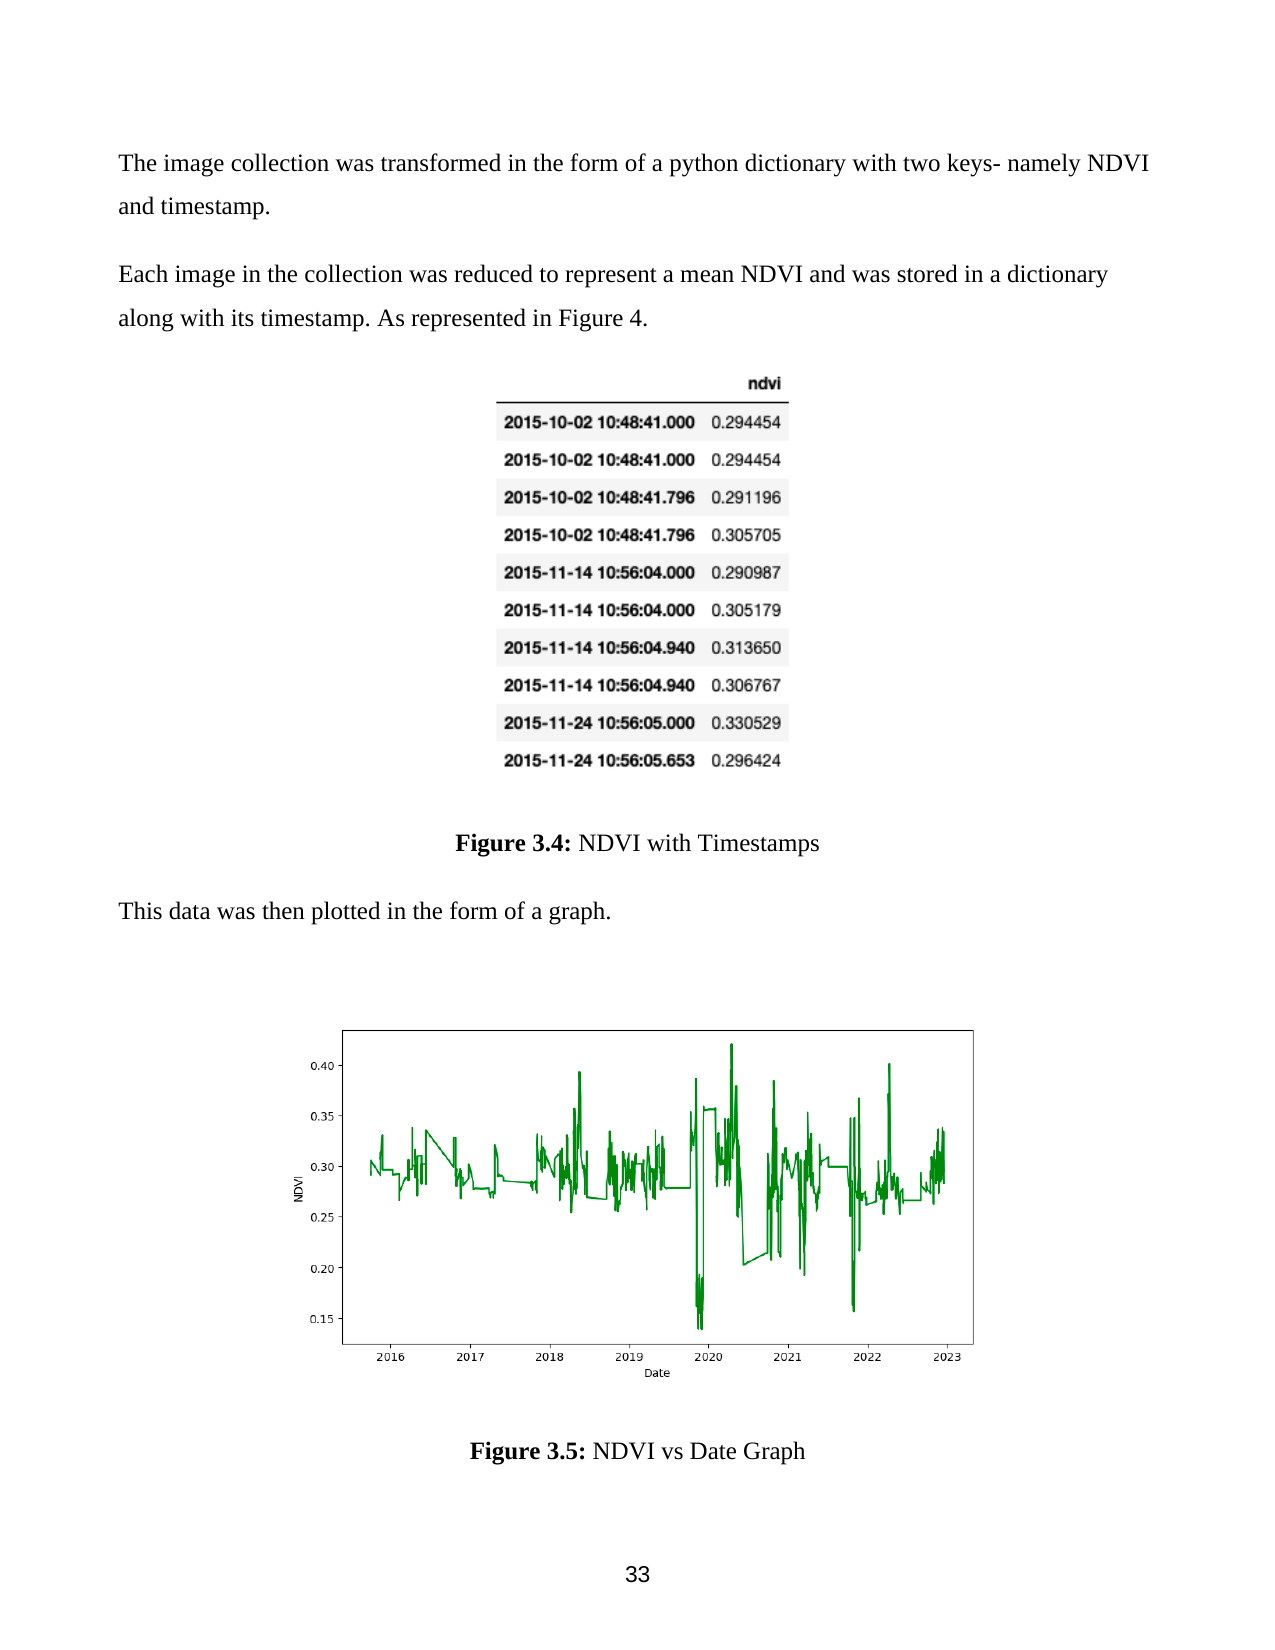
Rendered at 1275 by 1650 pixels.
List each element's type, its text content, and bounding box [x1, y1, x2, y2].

picture [263, 1028, 1017, 1397]
text The image collection was transformed in the form of a python dictionary with two keys- namely NDVI and timestamp. [118, 148, 1157, 220]
text Figure 3.4: NDVI with Timestamps [118, 828, 1157, 856]
picture [470, 370, 810, 789]
text Figure 3.5: NDVI vs Date Graph [118, 1436, 1157, 1465]
text This data was then plotted in the form of a graph. [118, 896, 1157, 924]
text Each image in the collection was reduced to represent a mean NDVI and was stored in a dictionary along with its timestamp. As represented in Figure 4. [118, 259, 1157, 331]
